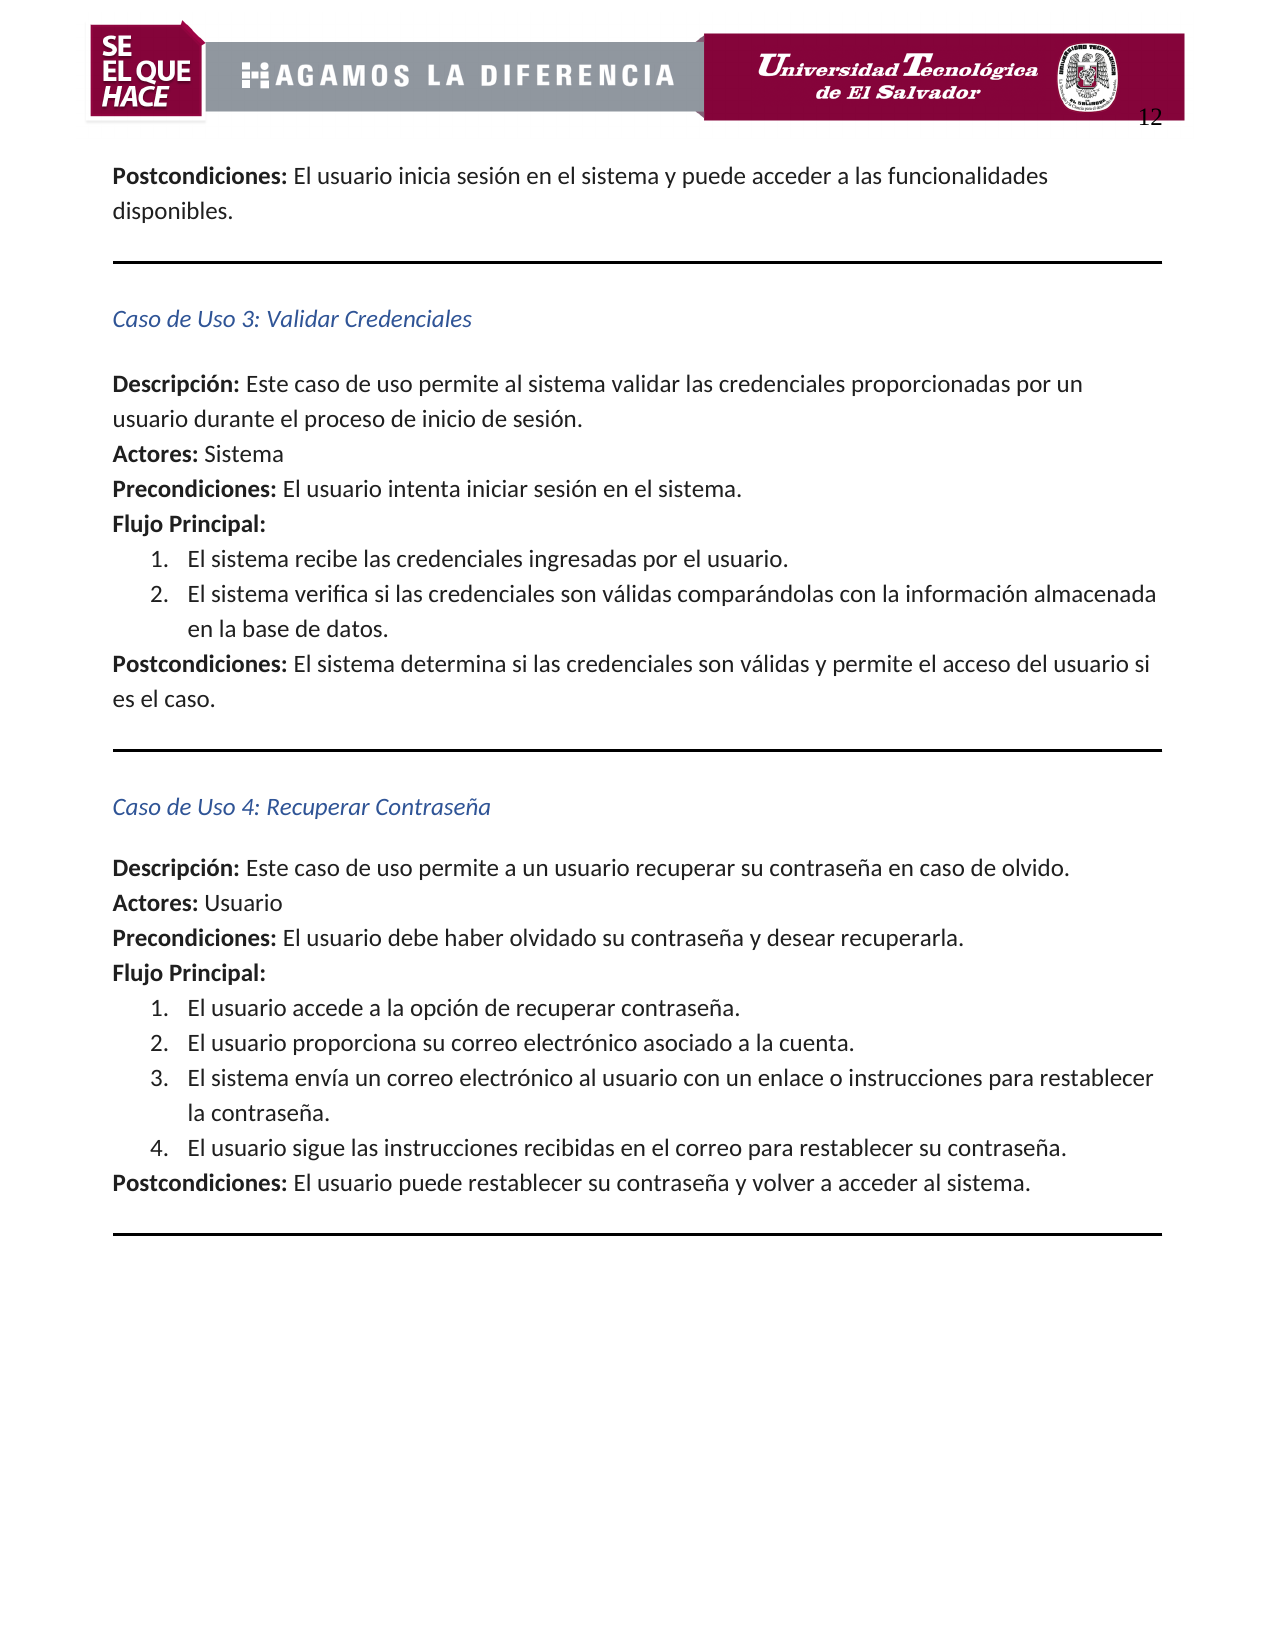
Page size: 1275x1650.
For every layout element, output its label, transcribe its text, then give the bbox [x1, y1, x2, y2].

picture [75, 12, 1194, 139]
list El usuario proporciona su correo electrónico asociado a la cuenta. [150, 1027, 1162, 1057]
list El sistema verifica si las credenciales son válidas comparándolas con la información almacenada en la base de datos. [150, 578, 1162, 644]
text Postcondiciones: El usuario puede restablecer su contraseña y volver a acceder al sistema. [112, 1167, 1162, 1236]
subtitle Caso de Uso 3: Validar Credenciales [112, 303, 1162, 333]
text Descripción: Este caso de uso permite al sistema validar las credenciales proporcionadas por un usuario durante el proceso de inicio de sesión. [112, 368, 1162, 434]
text Flujo Principal: [112, 508, 1162, 539]
text Postcondiciones: El usuario inicia sesión en el sistema y puede acceder a las funcionalidades disponibles. [112, 160, 1162, 264]
text Actores: Usuario [112, 887, 1162, 917]
text Descripción: Este caso de uso permite a un usuario recuperar su contraseña en caso de olvido. [112, 852, 1162, 882]
text Flujo Principal: [112, 957, 1162, 987]
list El sistema recibe las credenciales ingresadas por el usuario. [150, 543, 1162, 574]
subtitle Caso de Uso 4: Recuperar Contraseña [112, 791, 1162, 821]
list El usuario accede a la opción de recuperar contraseña. [150, 992, 1162, 1022]
text Postcondiciones: El sistema determina si las credenciales son válidas y permite el acceso del usuario si es el caso. [112, 648, 1162, 752]
list El usuario sigue las instrucciones recibidas en el correo para restablecer su contraseña. [150, 1132, 1162, 1162]
text Actores: Sistema [112, 438, 1162, 469]
text Precondiciones: El usuario debe haber olvidado su contraseña y desear recuperarla. [112, 922, 1162, 952]
text Precondiciones: El usuario intenta iniciar sesión en el sistema. [112, 473, 1162, 504]
list El sistema envía un correo electrónico al usuario con un enlace o instrucciones para restablecer la contraseña. [150, 1062, 1162, 1127]
